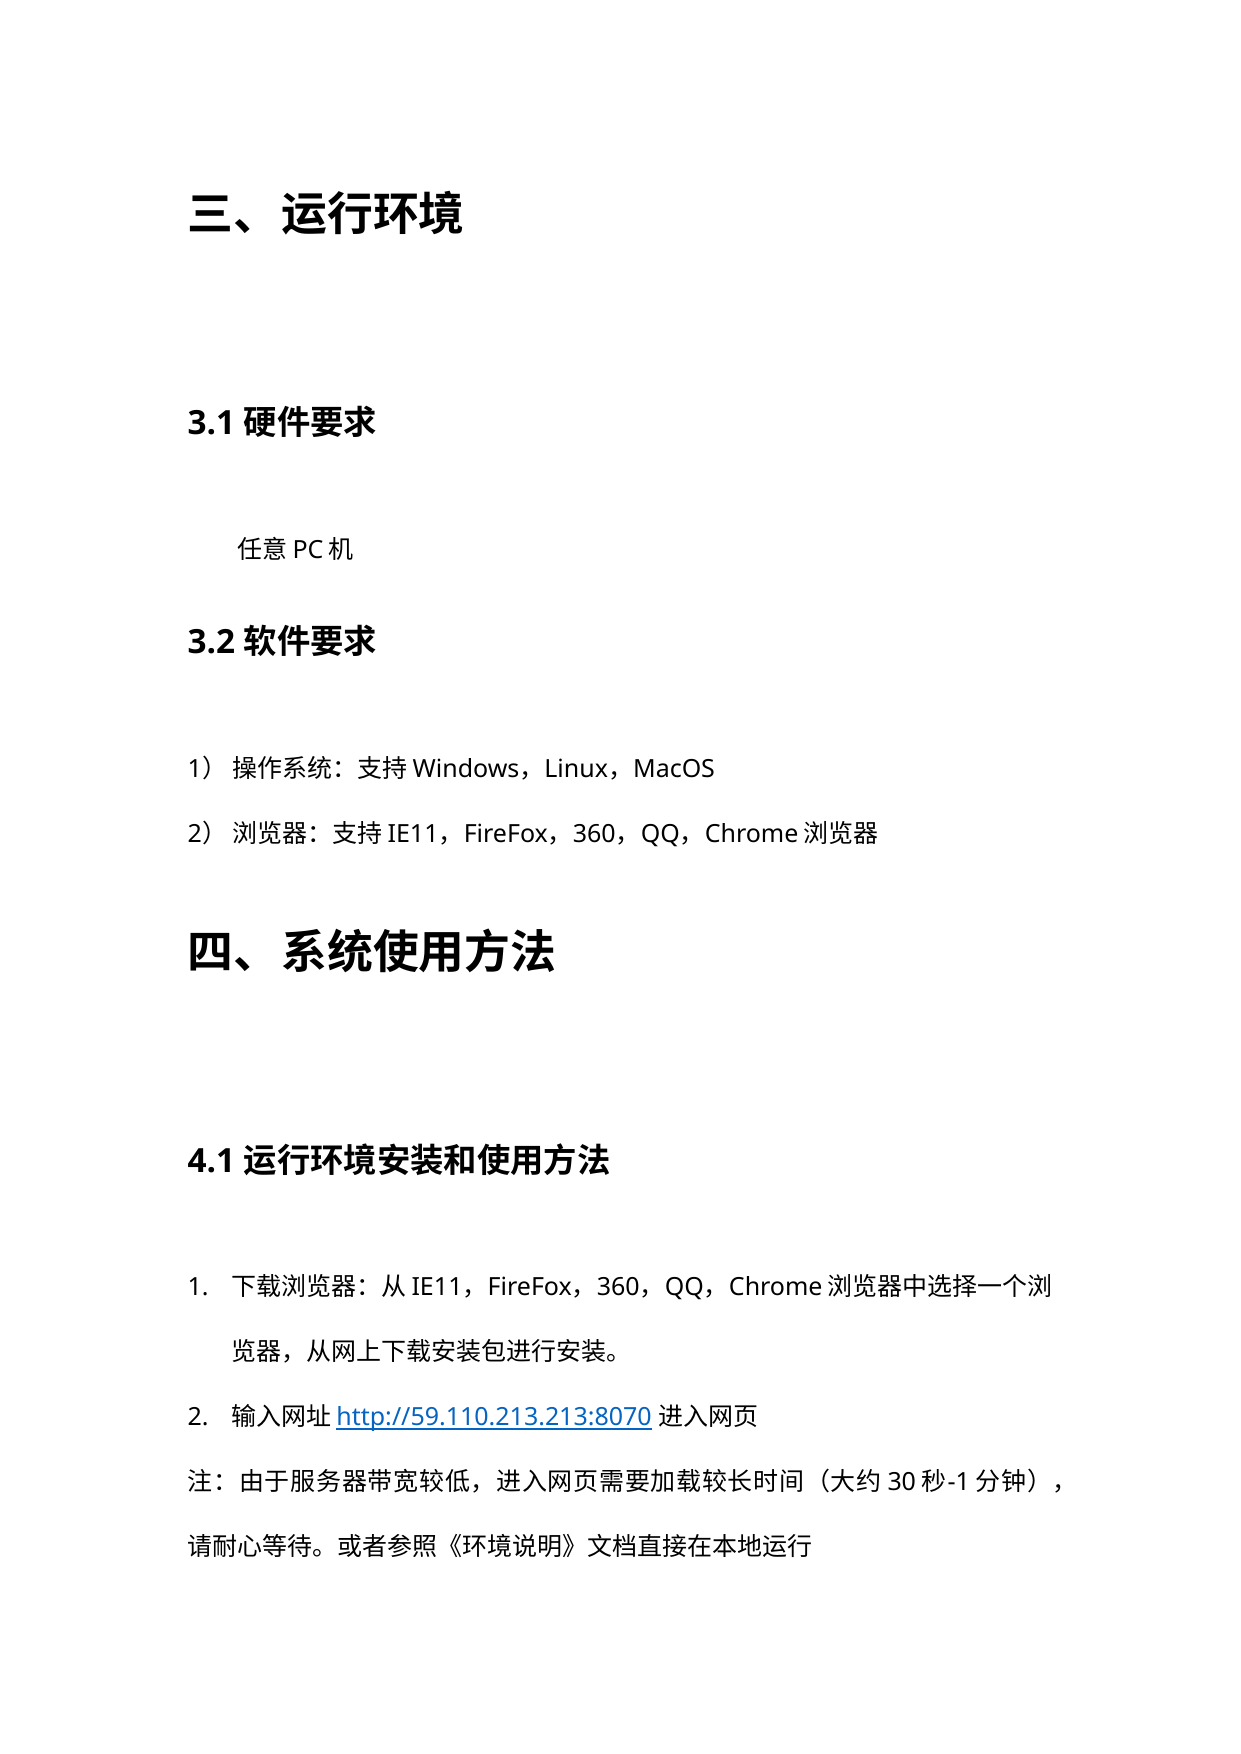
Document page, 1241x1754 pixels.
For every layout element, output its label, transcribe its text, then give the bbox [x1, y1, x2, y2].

list 输入网址http://59.110.213.213:8070 进入网页 [187, 1382, 1053, 1447]
text 任意PC机 [187, 515, 1053, 580]
subtitle 系统使用方法 [187, 900, 1053, 997]
subtitle 3.1 硬件要求 [187, 387, 1053, 452]
text 2） 浏览器：支持IE11，FireFox，360，QQ，Chrome浏览器 [187, 799, 1053, 864]
subtitle 3.2 软件要求 [187, 607, 1053, 672]
subtitle 4.1 运行环境安装和使用方法 [187, 1125, 1053, 1190]
text 注：由于服务器带宽较低，进入网页需要加载较长时间（大约30秒-1分钟），请耐心等待。或者参照《环境说明》文档直接在本地运行 [187, 1447, 1053, 1577]
list 下载浏览器：从IE11，FireFox，360，QQ，Chrome浏览器中选择一个浏览器，从网上下载安装包进行安装。 [187, 1252, 1053, 1382]
subtitle 运行环境 [187, 162, 1053, 259]
text 1） 操作系统：支持Windows，Linux，MacOS [187, 734, 1053, 799]
